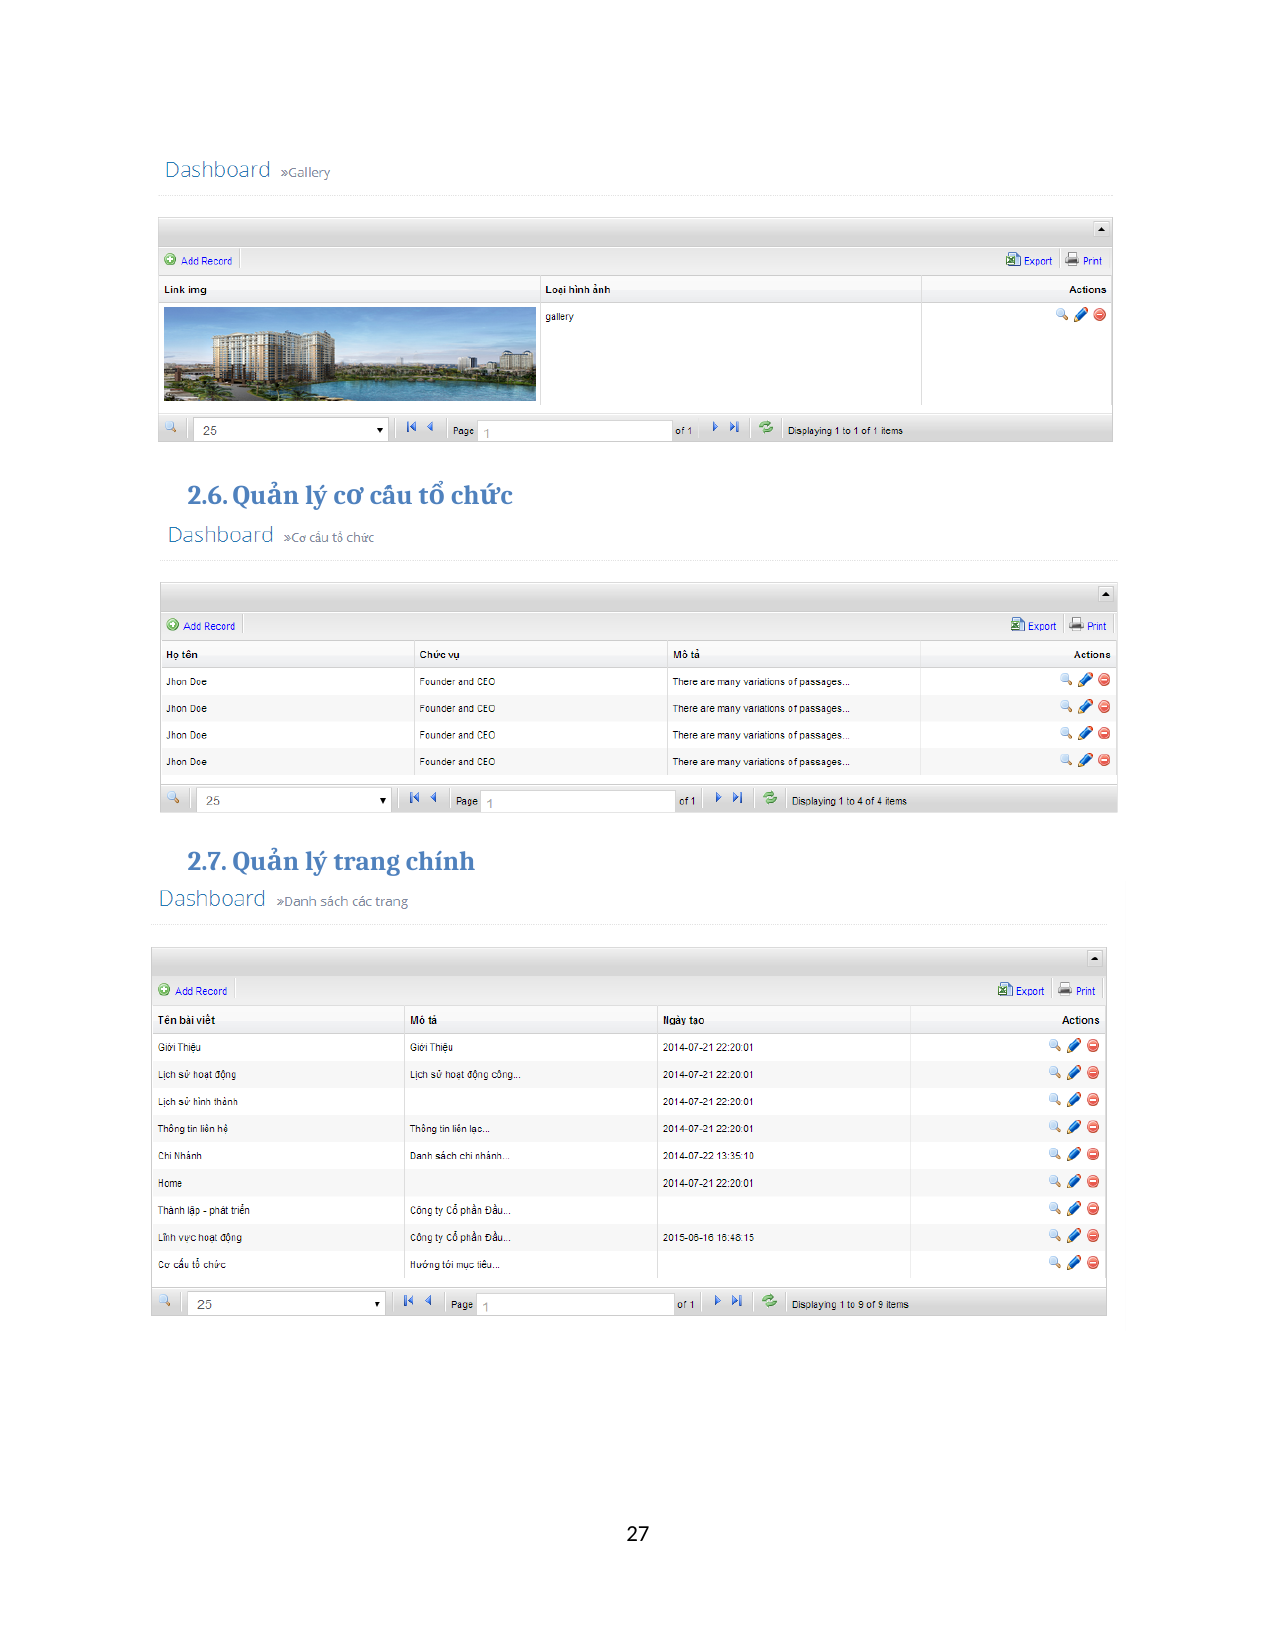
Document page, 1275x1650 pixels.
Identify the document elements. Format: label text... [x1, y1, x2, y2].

picture [150, 150, 1125, 455]
picture [150, 881, 1125, 1331]
subtitle Quản lý trang chính [187, 846, 1125, 877]
picture [150, 515, 1125, 821]
subtitle Quản lý cơ cấu tổ chức [187, 480, 1125, 511]
